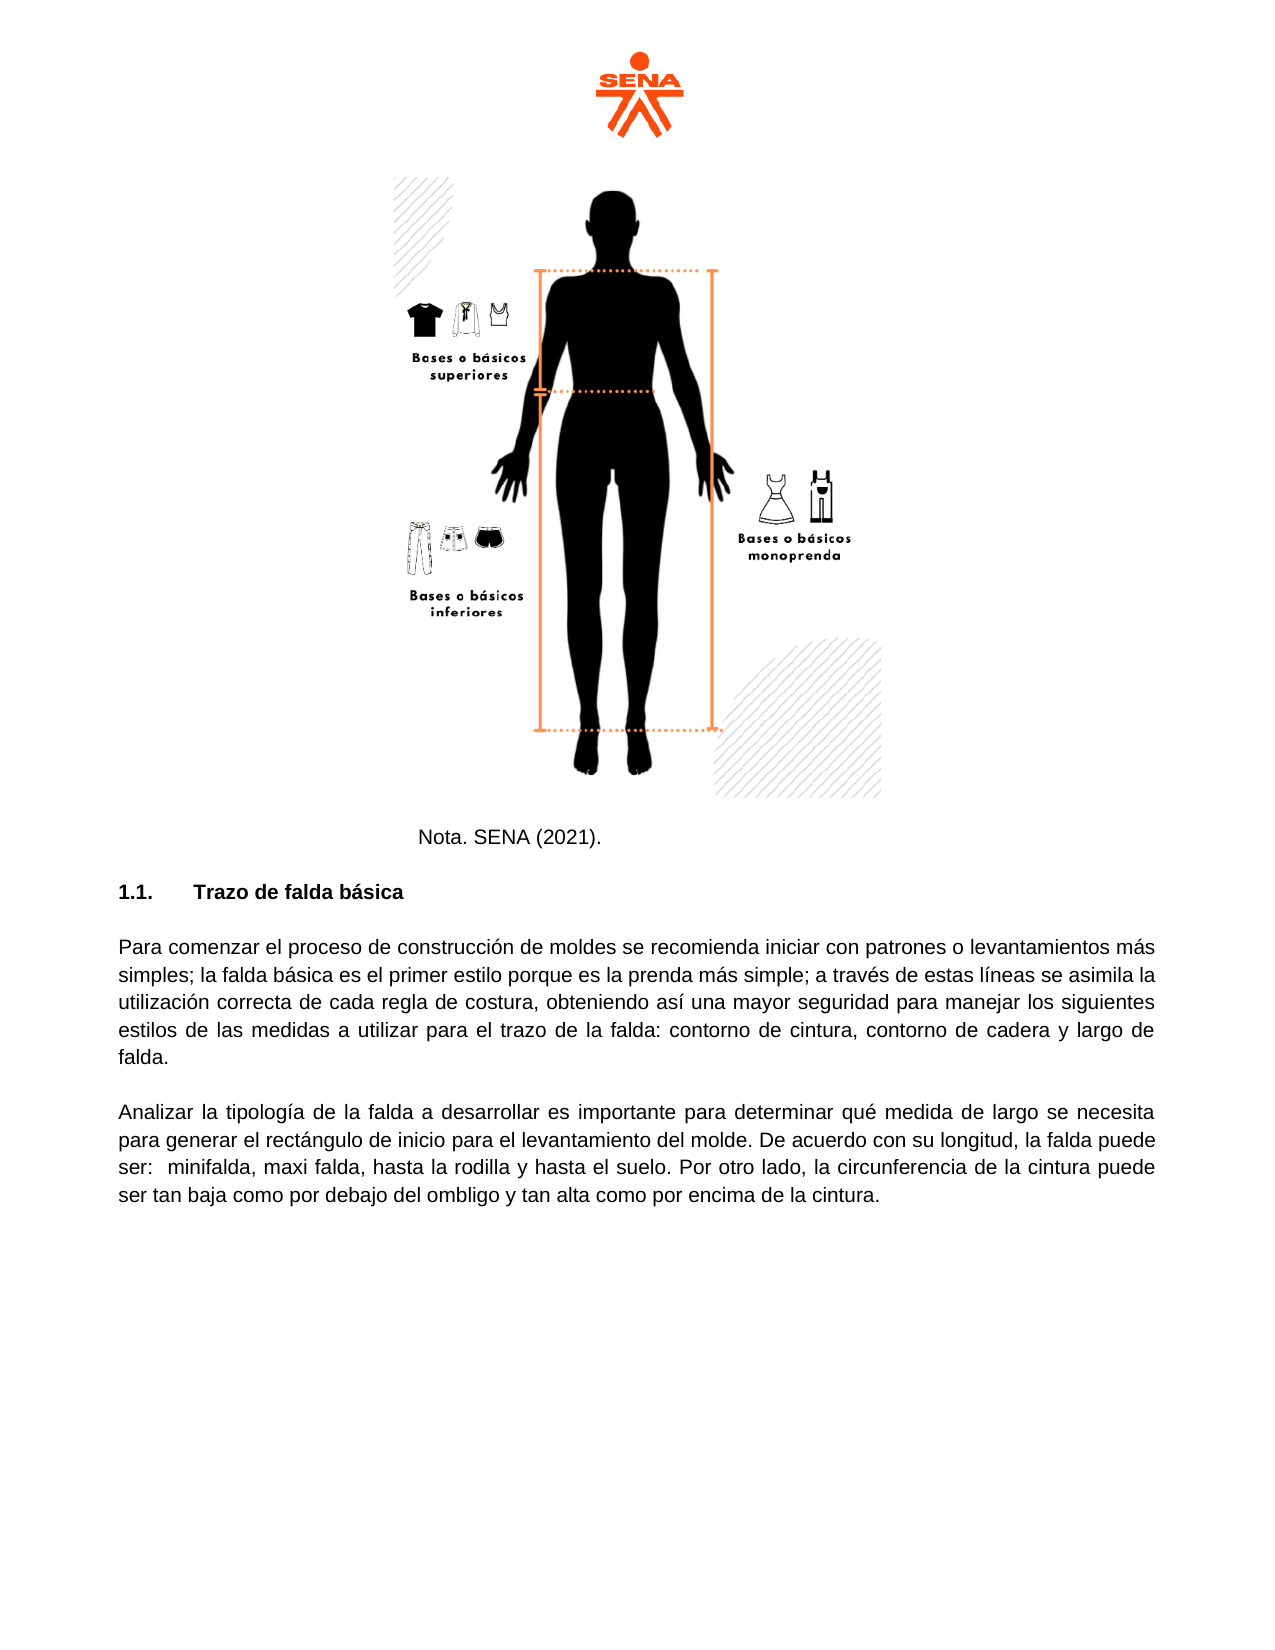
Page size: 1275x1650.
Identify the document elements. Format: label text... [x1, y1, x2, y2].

text Para comenzar el proceso de construcción de moldes se recomienda iniciar con patrones o levantamientos más simples; la falda básica es el primer estilo porque es la prenda más simple; a través de estas líneas se asimila la utilización correcta de cada regla de costura, obteniendo así una mayor seguridad para manejar los siguientes estilos de las medidas a utilizar para el trazo de la falda: contorno de cintura, contorno de cadera y largo de falda. [118, 935, 1157, 1069]
picture [585, 48, 690, 142]
picture [393, 177, 882, 798]
text Analizar la tipología de la falda a desarrollar es importante para determinar qué medida de largo se necesita para generar el rectángulo de inicio para el levantamiento del molde. De acuerdo con su longitud, la falda puede ser: minifalda, maxi falda, hasta la rodilla y hasta el suelo. Por otro lado, la circunferencia de la cintura puede ser tan baja como por debajo del ombligo y tan alta como por encima de la cintura. [118, 1100, 1157, 1206]
text Nota. SENA (2021). [118, 825, 1157, 849]
text 1.1. Trazo de falda básica [118, 880, 1157, 904]
